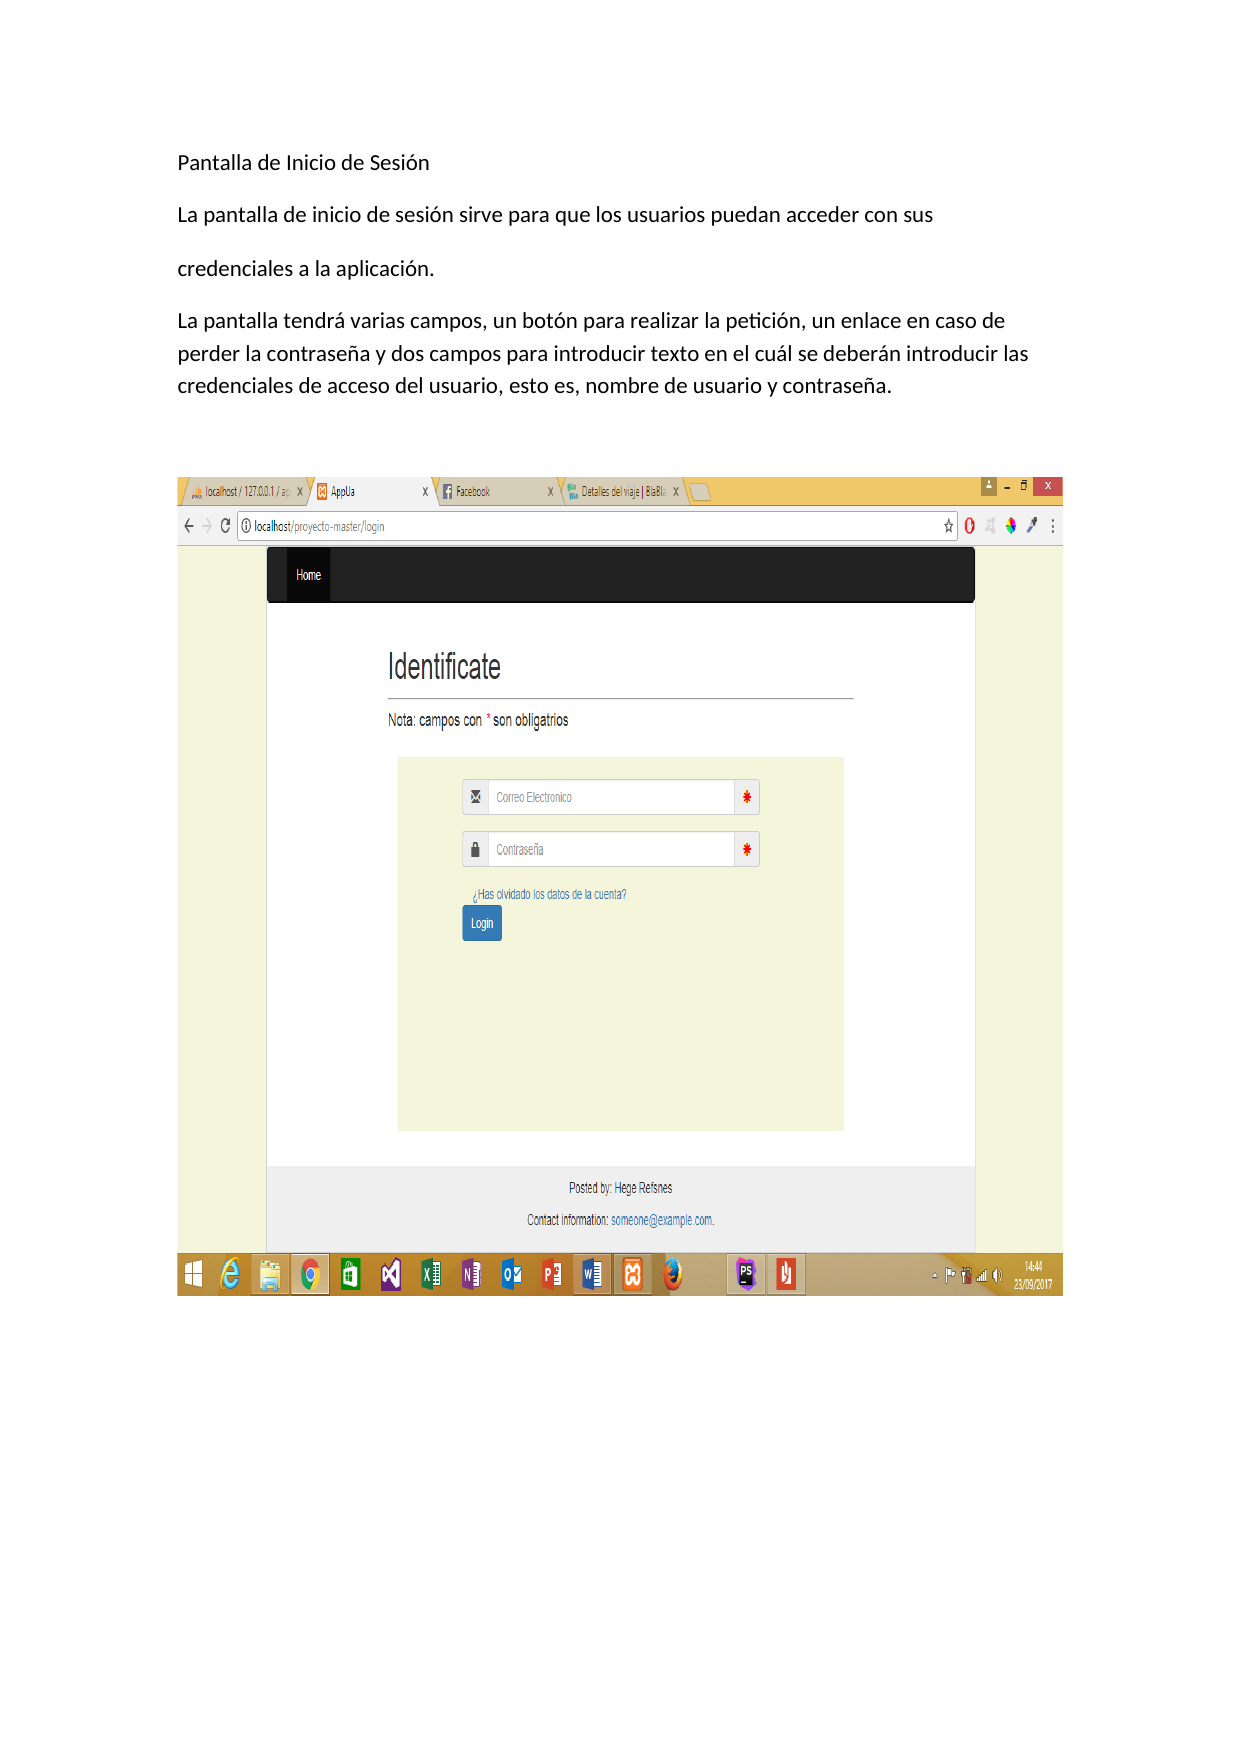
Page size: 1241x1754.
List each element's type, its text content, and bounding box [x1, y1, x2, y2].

text Pantalla de Inicio de Sesión [177, 148, 1063, 176]
text credenciales a la aplicación. [177, 254, 1063, 282]
text La pantalla tendrá varias campos, un botón para realizar la petición, un enlace en caso de perder la contraseña y dos campos para introducir texto en el cuál se deberán introducir las credenciales de acceso del usuario, esto es, nombre de usuario y contraseña. [177, 307, 1063, 399]
picture [177, 477, 1063, 1296]
text La pantalla de inicio de sesión sirve para que los usuarios puedan acceder con sus [177, 201, 1063, 229]
